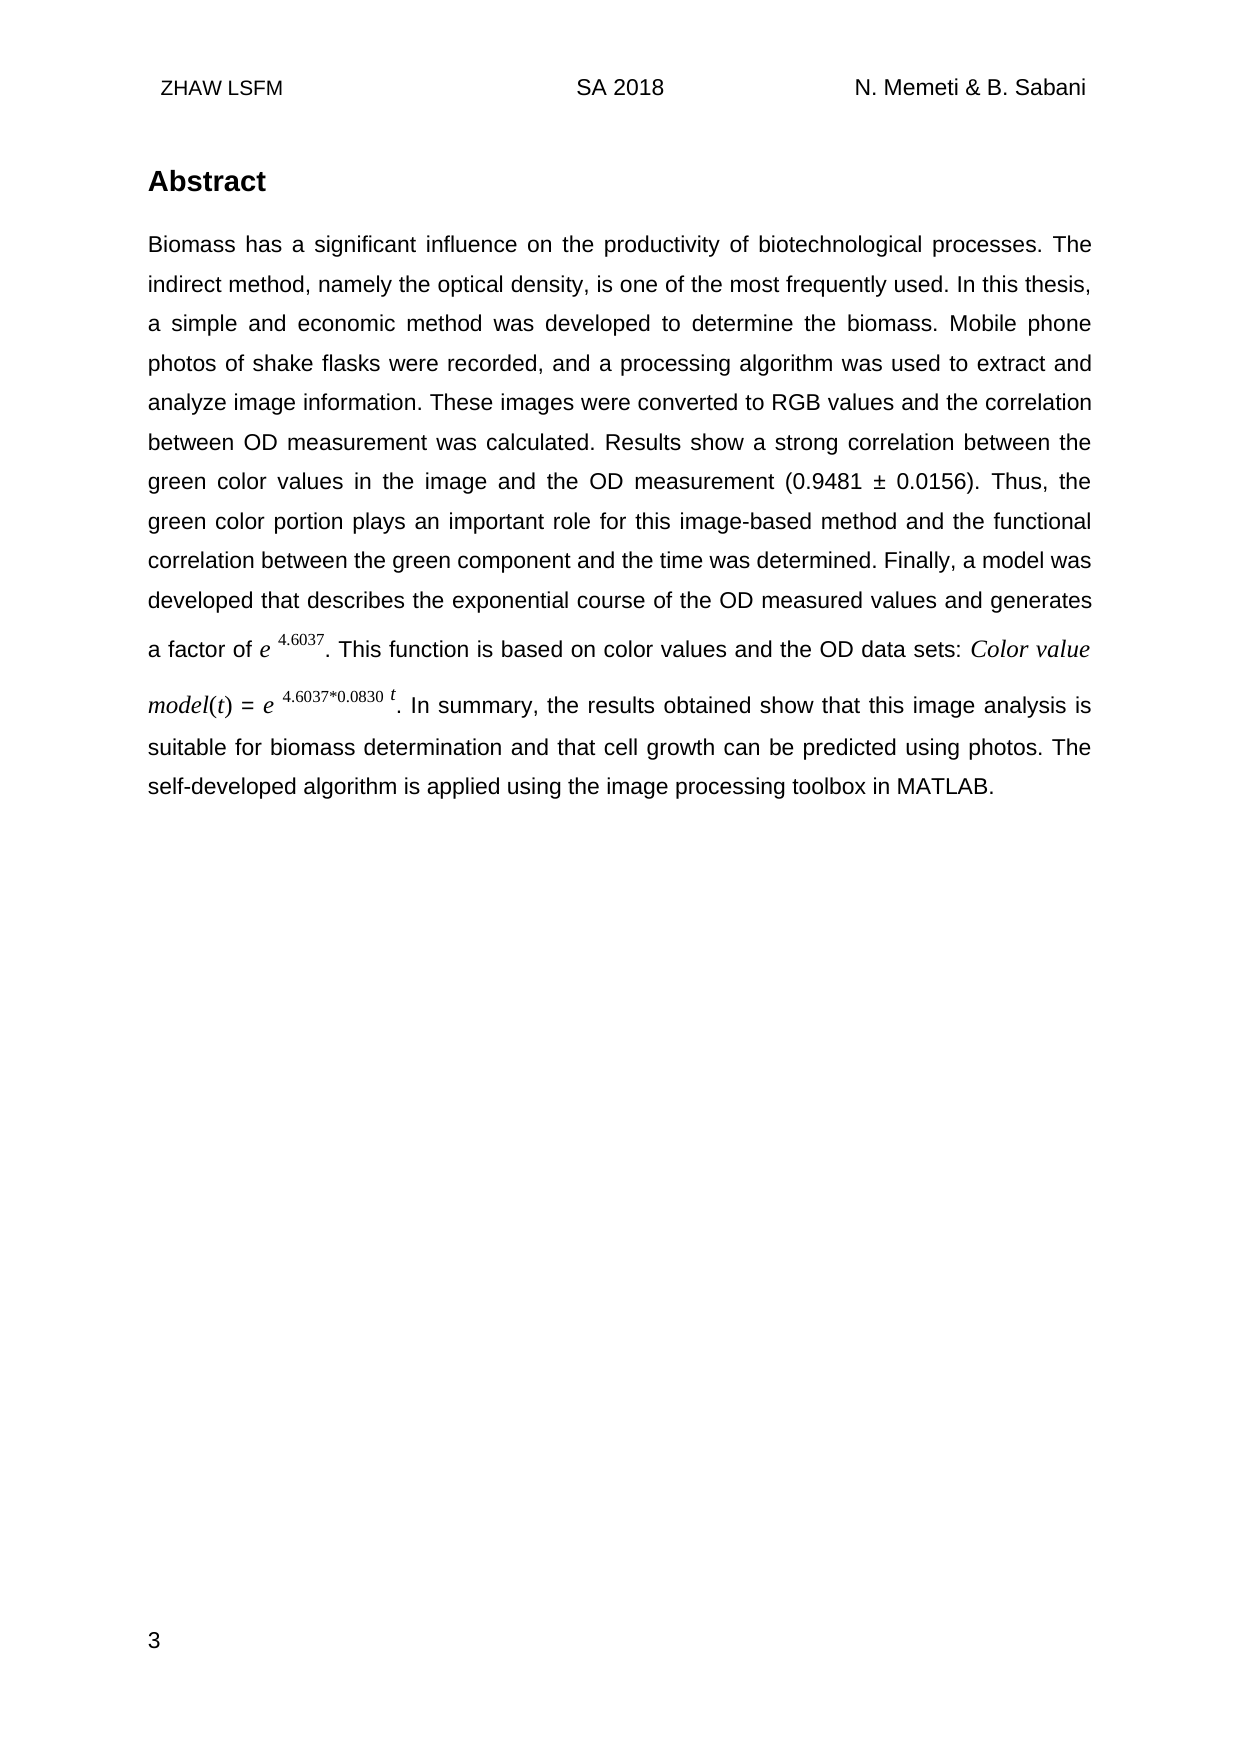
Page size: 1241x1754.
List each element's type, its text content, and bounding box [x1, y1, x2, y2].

text Biomass has a significant influence on the productivity of biotechnological processes. The indirect method, namely the optical density, is one of the most frequently used. In this thesis, a simple and economic method was developed to determine the biomass. Mobile phone photos of shake flasks were recorded, and a processing algorithm was used to extract and analyze image information. These images were converted to RGB values and the correlation between OD measurement was calculated. Results show a strong correlation between the green color values in the image and the OD measurement (0.9481 ± 0.0156). Thus, the green color portion plays an important role for this image-based method and the functional correlation between the green component and the time was determined. Finally, a model was developed that describes the exponential course of the OD measured values and generates a factor of e 4.6037. This function is based on color values and the OD data sets: Color value model(t) = e 4.6037*0.0830 t. In summary, the results obtained show that this image analysis is suitable for biomass determination and that cell growth can be predicted using photos. The self-developed algorithm is applied using the image processing toolbox in MATLAB. [148, 231, 1093, 800]
text Abstract [148, 164, 1093, 198]
